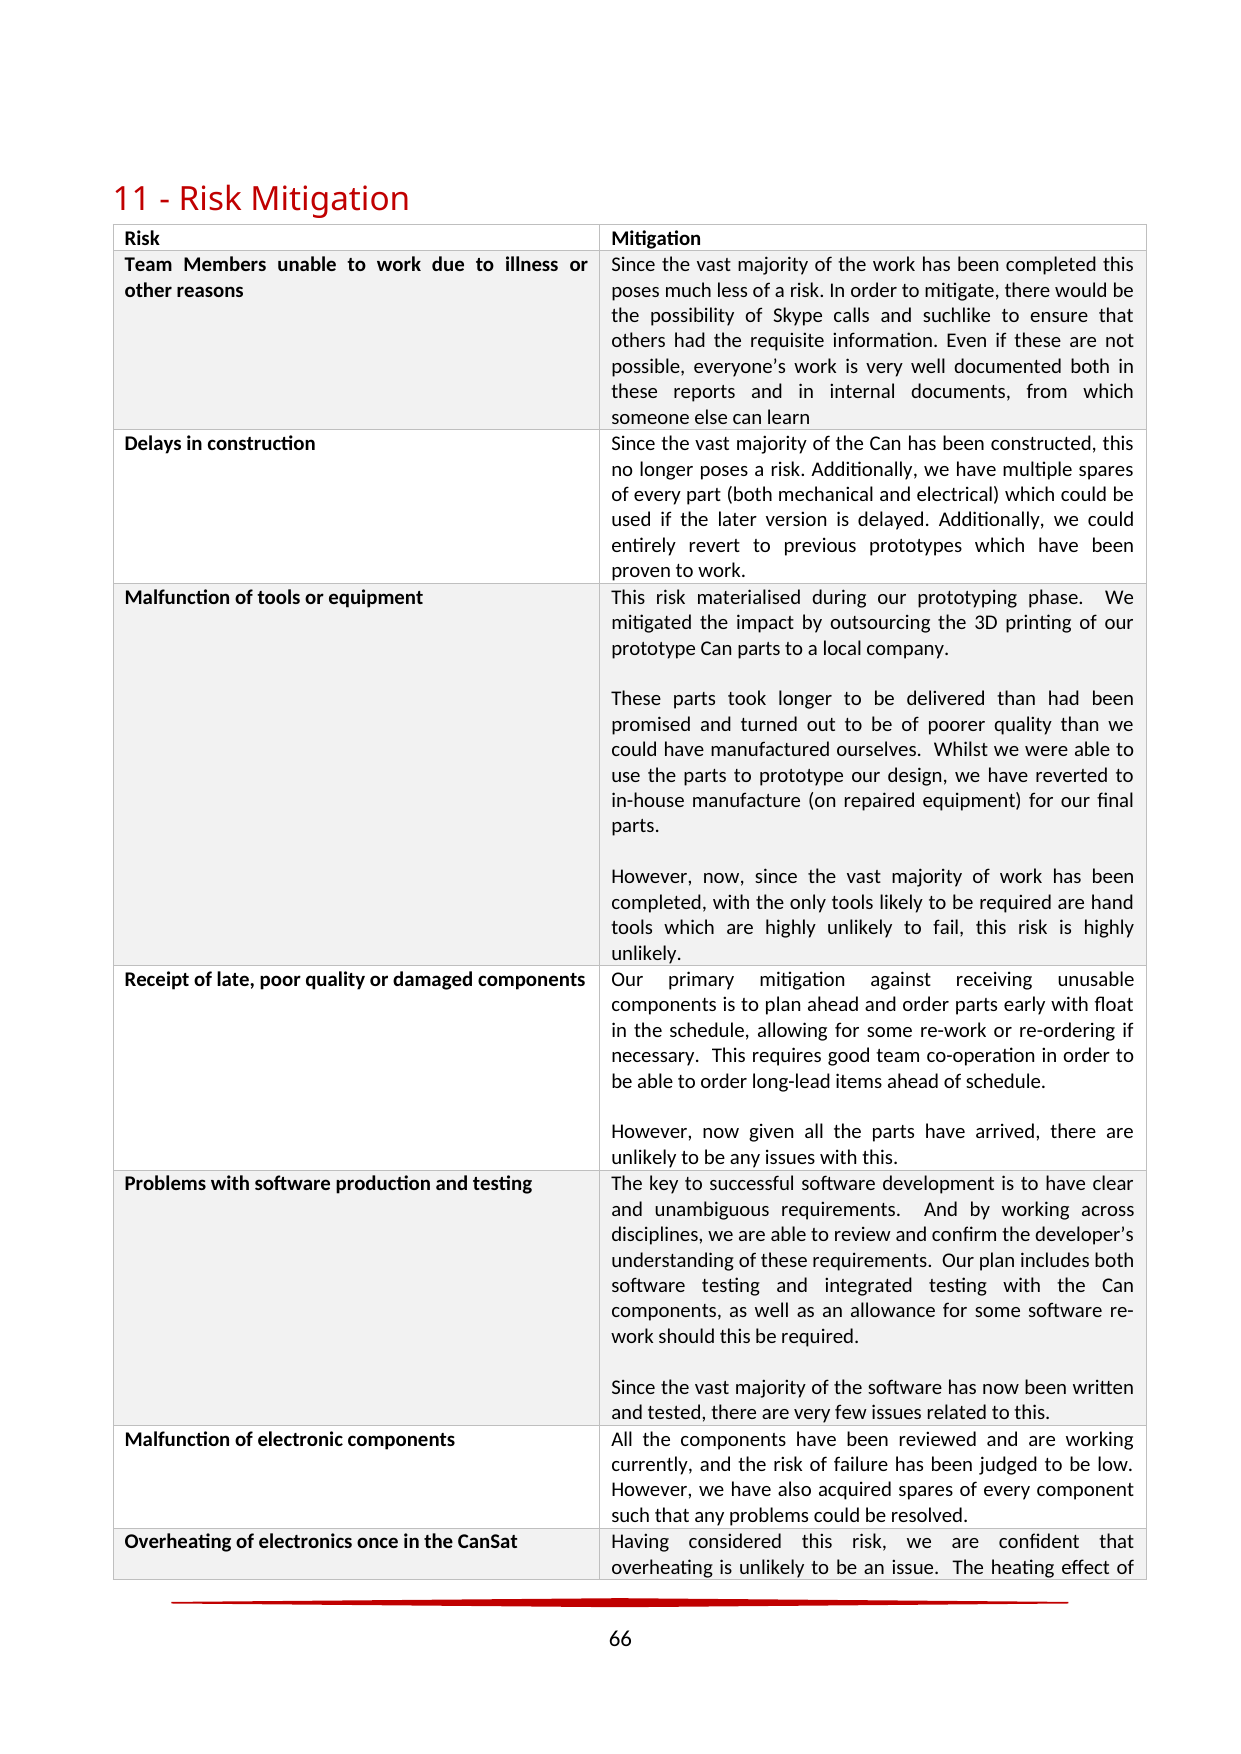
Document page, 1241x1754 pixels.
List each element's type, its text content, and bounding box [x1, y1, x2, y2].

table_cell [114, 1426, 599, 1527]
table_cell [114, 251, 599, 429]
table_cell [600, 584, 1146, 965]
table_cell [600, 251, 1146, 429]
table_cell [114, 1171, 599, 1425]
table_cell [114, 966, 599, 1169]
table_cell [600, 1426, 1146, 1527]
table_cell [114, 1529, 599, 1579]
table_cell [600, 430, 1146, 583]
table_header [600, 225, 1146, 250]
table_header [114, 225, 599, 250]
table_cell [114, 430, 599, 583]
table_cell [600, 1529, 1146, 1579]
subtitle 11 - Risk Mitigation [112, 175, 1128, 220]
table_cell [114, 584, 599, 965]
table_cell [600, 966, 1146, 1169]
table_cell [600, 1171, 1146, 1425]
